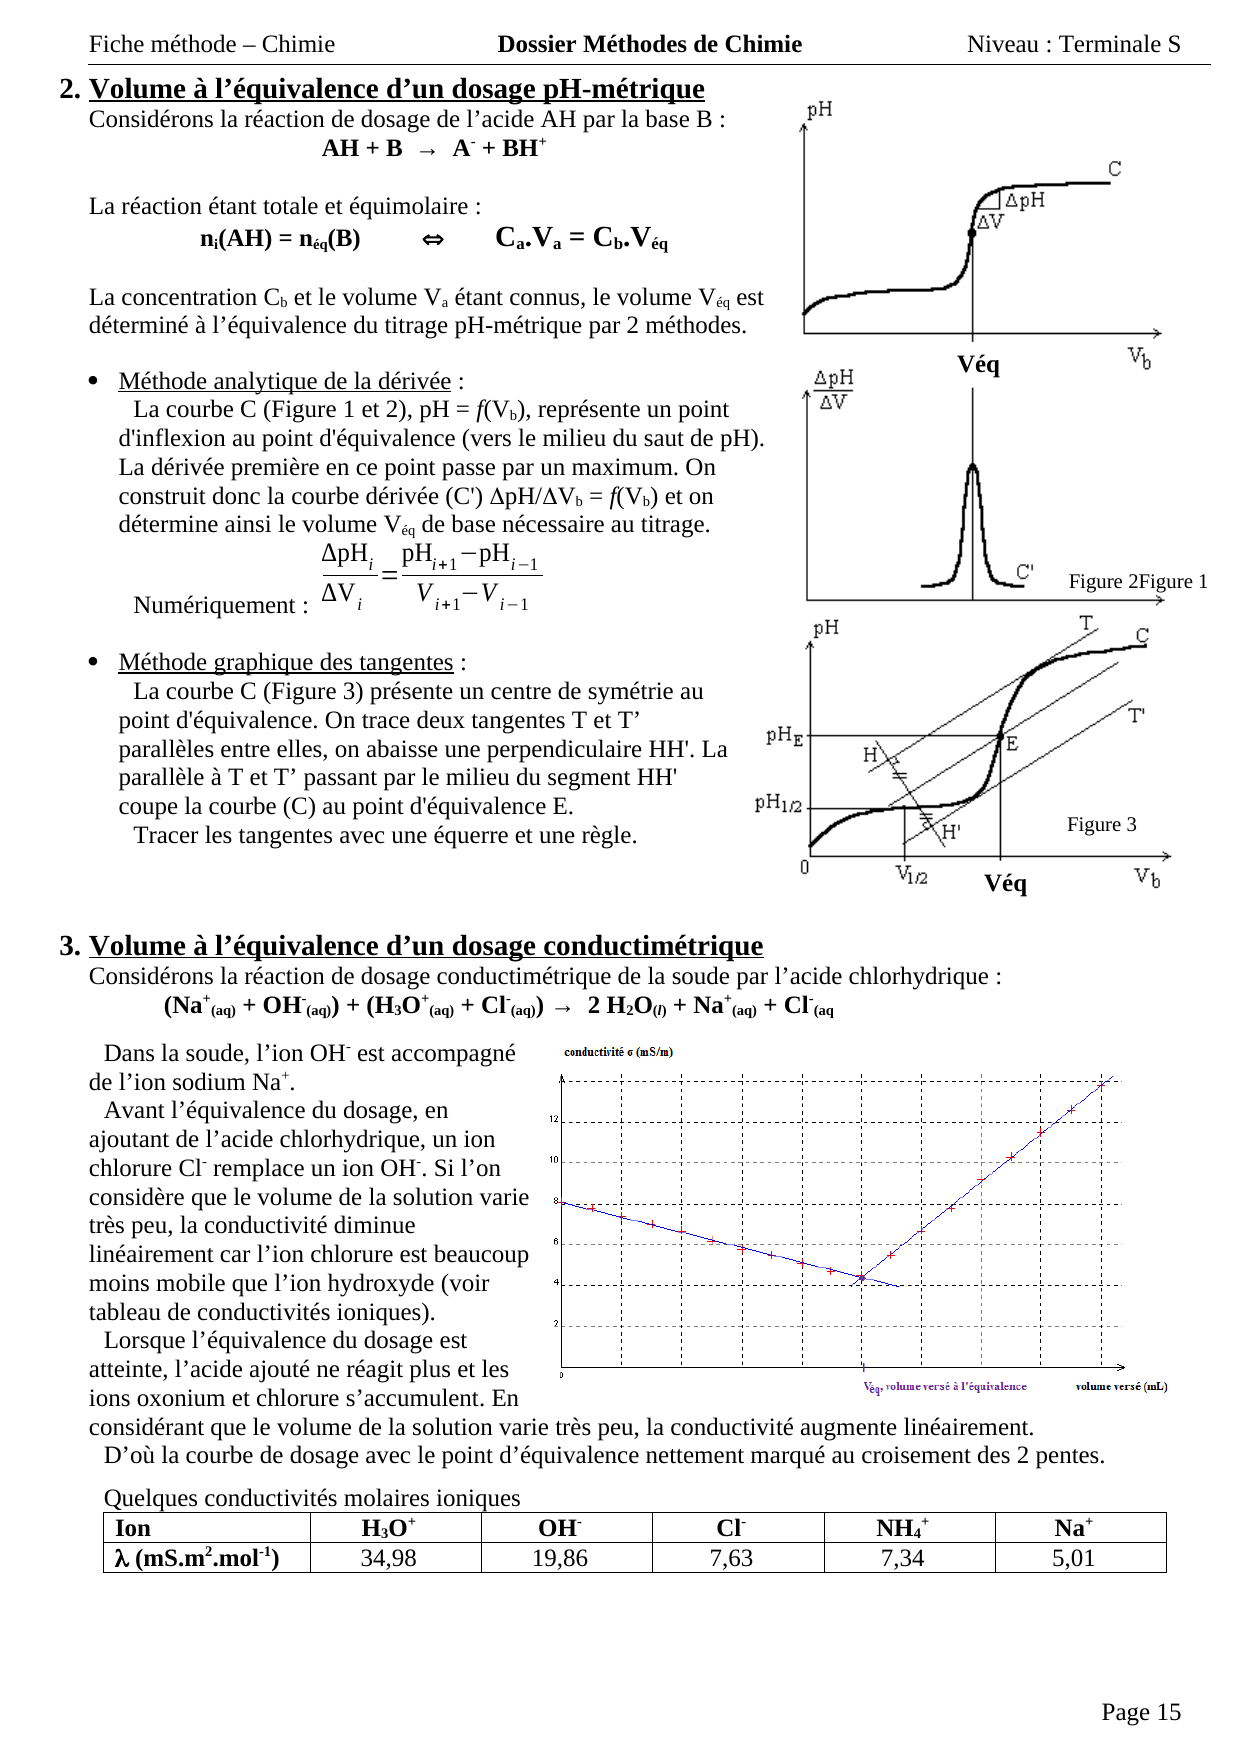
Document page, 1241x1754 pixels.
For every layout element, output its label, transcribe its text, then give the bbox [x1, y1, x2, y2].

text Tracer les tangentes avec une équerre et une règle. [118, 820, 1167, 849]
text Quelques conductivités molaires ioniques [89, 1483, 1167, 1512]
table_header Na+ [996, 1513, 1166, 1542]
text (Na+(aq) + OH-(aq)) + (H3O+(aq) + Cl-(aq)) → 2 H2O(l) + Na+(aq) + Cl-(aq [89, 990, 1181, 1019]
list Méthode graphique des tangentes : [89, 647, 1167, 676]
table_cell  (mS.m2.mol-1) [104, 1543, 310, 1572]
text Avant l’équivalence du dosage, en ajoutant de l’acide chlorhydrique, un ion chlorure Cl- remplace un ion OH-. Si l’on considère que le volume de la solution varie très peu, la conductivité diminue linéairement car l’ion chlorure est beaucoup moins mobile que l’ion hydroxyde (voir tableau de conductivités ioniques). [89, 1095, 549, 1325]
text Lorsque l’équivalence du dosage est atteinte, l’acide ajouté ne réagit plus et les ions oxonium et chlorure s’accumulent. En considérant que le volume de la solution varie très peu, la conductivité augmente linéairement. [89, 1325, 1167, 1440]
subtitle Volume à l’équivalence d’un dosage pH-métrique [59, 71, 1181, 104]
text D’où la courbe de dosage avec le point d’équivalence nettement marqué au croisement des 2 pentes. [89, 1440, 1167, 1469]
table_header Ion [104, 1513, 310, 1542]
text La courbe C (Figure 3) présente un centre de symétrie au point d'équivalence. On trace deux tangentes T et T’ parallèles entre elles, on abaisse une perpendiculaire HH'. La parallèle à T et T’ passant par le milieu du segment HH' coupe la courbe (C) au point d'équivalence E. [118, 676, 1167, 820]
table_cell 7,34 [825, 1543, 995, 1572]
subtitle Volume à l’équivalence d’un dosage conductimétrique [59, 928, 1181, 961]
text La courbe C (Figure 1 et 2), pH = f(Vb), représente un point d'inflexion au point d'équivalence (vers le milieu du saut de pH). La dérivée première en ce point passe par un maximum. On construit donc la courbe dérivée (C') pH/Vb = f(Vb) et on détermine ainsi le volume Véq de base nécessaire au titrage. [118, 394, 1167, 538]
picture [798, 253, 1169, 578]
table_header OH- [482, 1513, 652, 1542]
text La concentration Cb et le volume Va étant connus, le volume Véq est déterminé à l’équivalence du titrage pH-métrique par 2 méthodes. [89, 282, 1167, 339]
picture [747, 586, 1180, 898]
text La réaction étant totale et équimolaire : [89, 191, 1181, 219]
table_cell 34,98 [311, 1543, 481, 1572]
picture [798, 162, 1169, 191]
table_cell 19,86 [482, 1543, 652, 1572]
table_cell 5,01 [996, 1543, 1166, 1572]
list Méthode analytique de la dérivée : [89, 366, 1167, 394]
text Numériquement : [118, 538, 1167, 619]
table_header H3O+ [311, 1513, 481, 1542]
text Considérons la réaction de dosage de l’acide AH par la base B : [89, 104, 1181, 133]
text ni(AH) = néq(B) Ca.Va = Cb.Véq [89, 219, 1181, 253]
table_header NH4+ [825, 1513, 995, 1542]
text AH + B → A- + BH+ [89, 133, 1181, 162]
text Considérons la réaction de dosage conductimétrique de la soude par l’acide chlorhydrique : [89, 961, 1181, 990]
table_cell 7,63 [653, 1543, 824, 1572]
text Dans la soude, l’ion OH- est accompagné de l’ion sodium Na+. [89, 1038, 1167, 1095]
table_header Cl- [653, 1513, 824, 1542]
picture [549, 1045, 1168, 1397]
